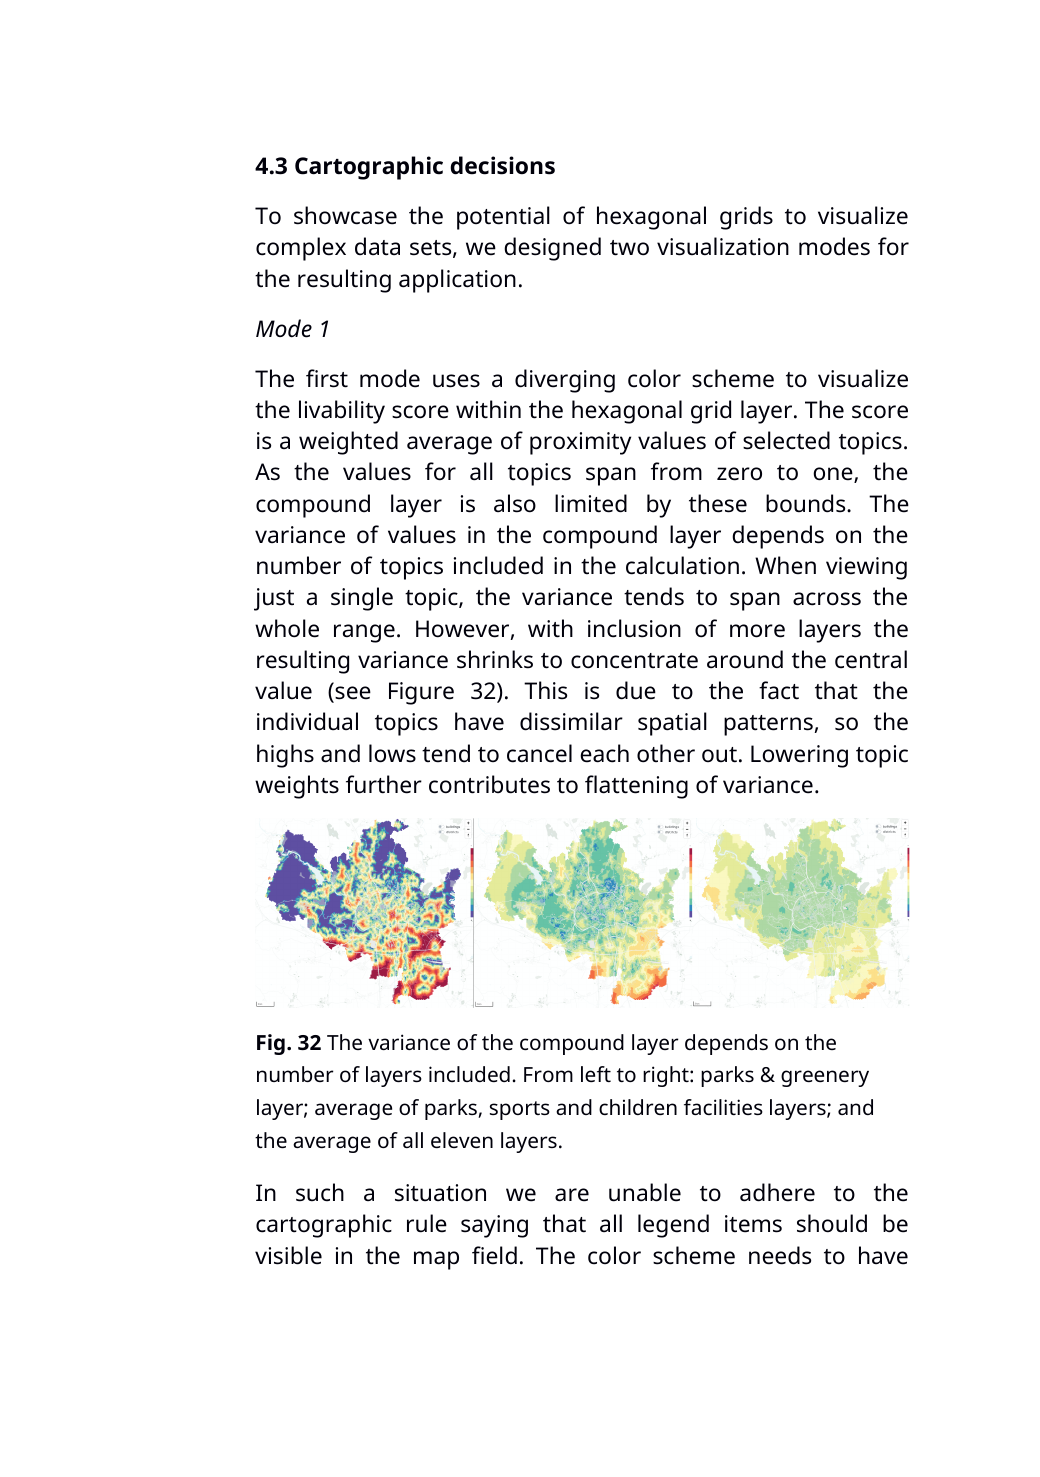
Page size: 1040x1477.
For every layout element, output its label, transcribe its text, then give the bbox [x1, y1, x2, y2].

text To showcase the potential of hexagonal grids to visualize complex data sets, we designed two visualization modes for the resulting application. [255, 200, 910, 294]
picture [255, 818, 910, 1008]
text Fig. 32 The variance of the compound layer depends on the number of layers included. From left to right: parks & greenery layer; average of parks, sports and children facilities layers; and the average of all eleven layers. [255, 1028, 910, 1154]
subtitle 4.3 Cartographic decisions [255, 150, 910, 181]
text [255, 1177, 910, 1271]
text The first mode uses a diverging color scheme to visualize the livability score within the hexagonal grid layer. The score is a weighted average of proximity values of selected topics. As the values for all topics span from zero to one, the compound layer is also limited by these bounds. The variance of values in the compound layer depends on the number of topics included in the calculation. When viewing just a single topic, the variance tends to span across the whole range. However, with inclusion of more layers the resulting variance shrinks to concentrate around the central value (see Figure 32). This is due to the fact that the individual topics have dissimilar spatial patterns, so the highs and lows tend to cancel each other out. Lowering topic weights further contributes to flattening of variance. [255, 362, 910, 800]
text Mode 1 [255, 312, 910, 344]
